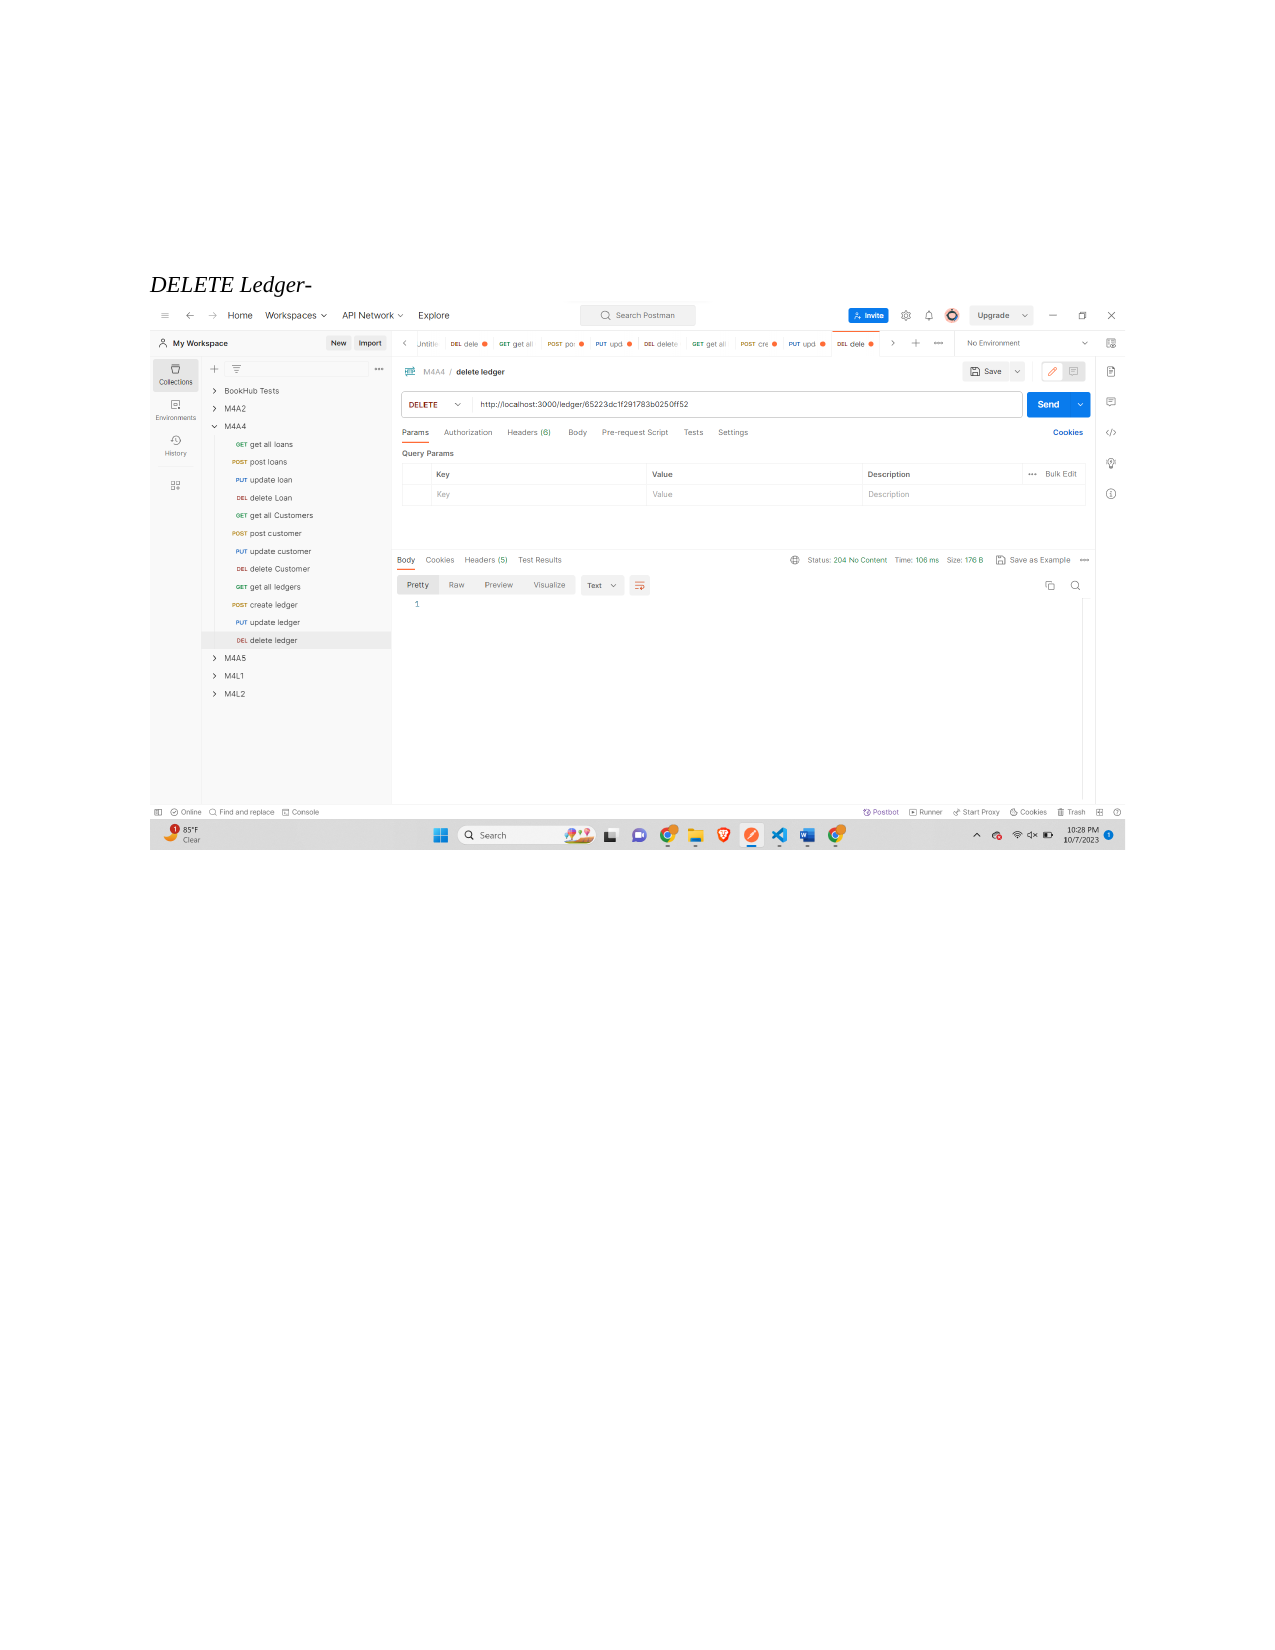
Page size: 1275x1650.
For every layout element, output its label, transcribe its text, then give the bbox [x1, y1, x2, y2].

text DELETE Ledger- [150, 271, 1125, 297]
picture [150, 301, 1125, 850]
